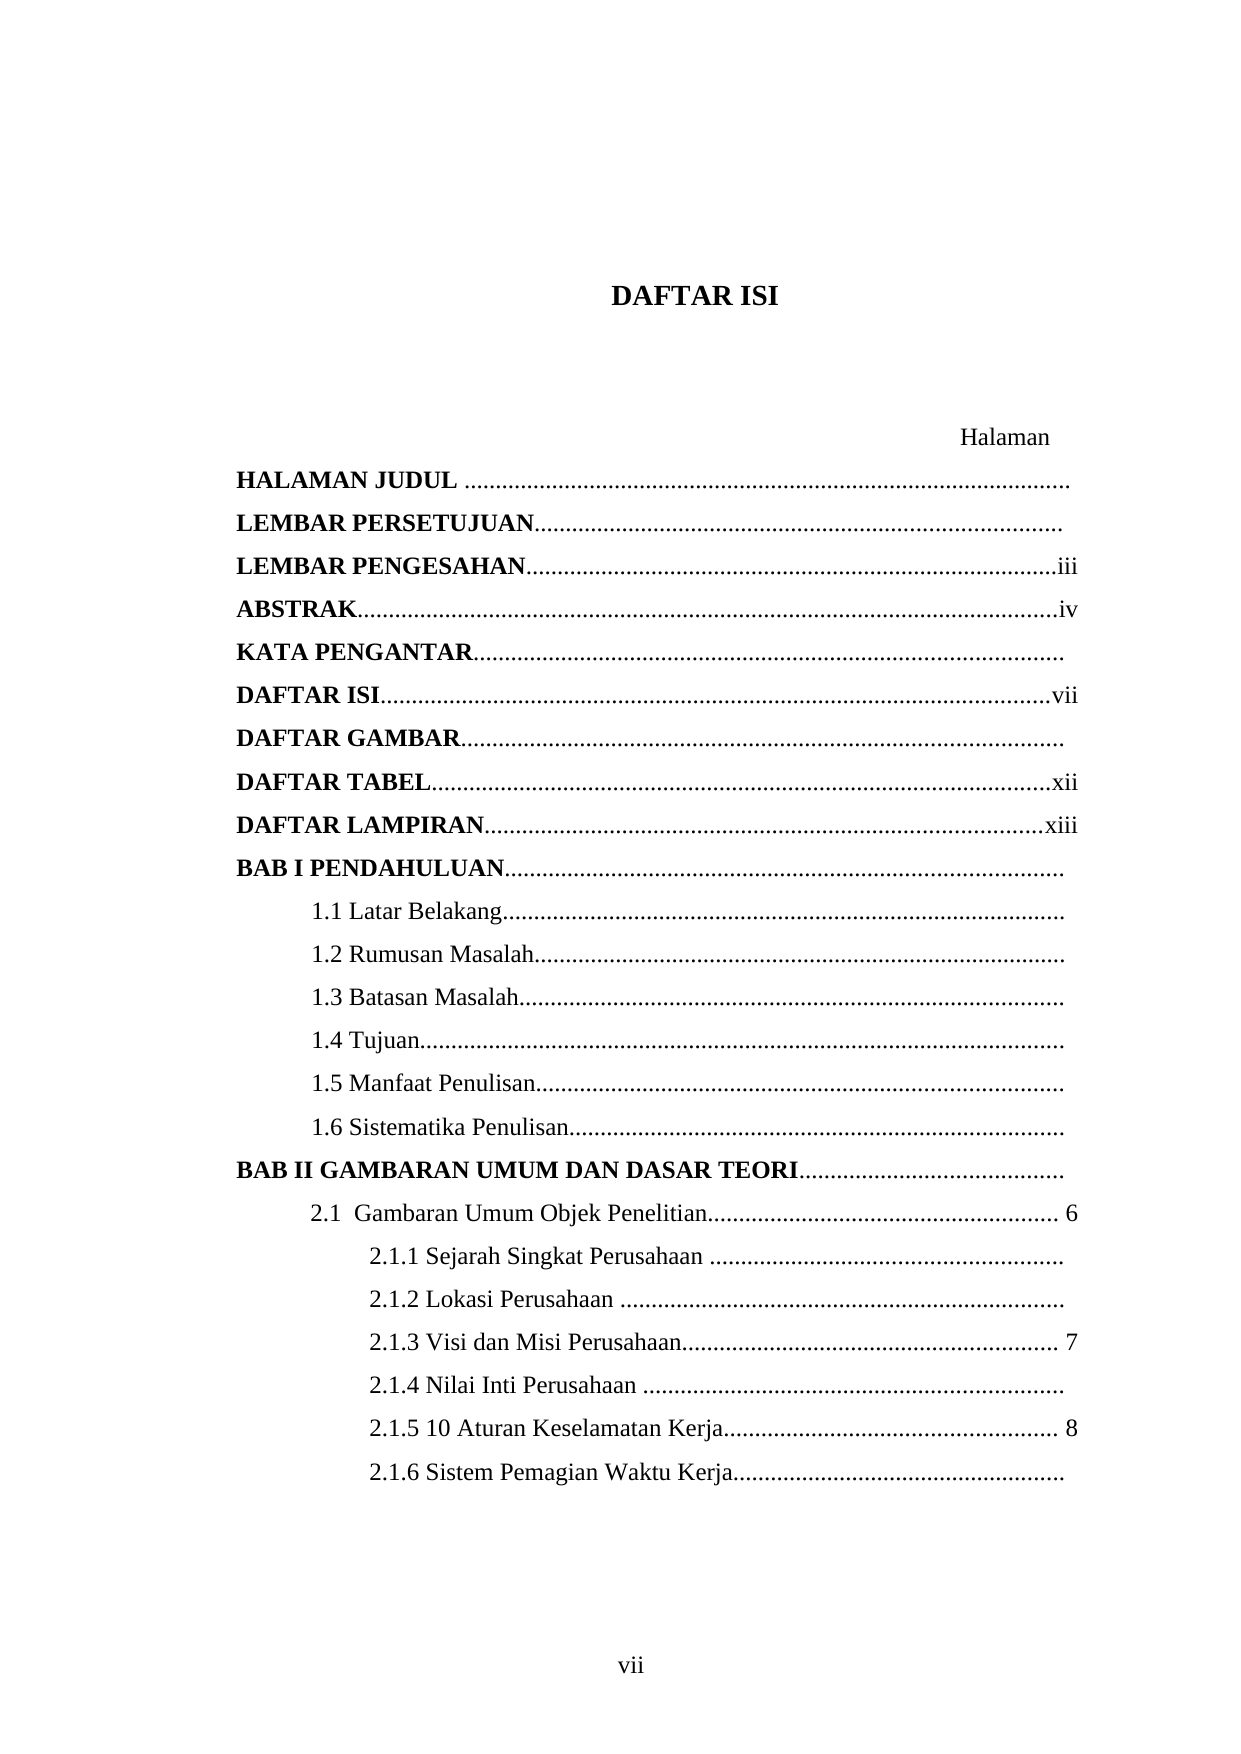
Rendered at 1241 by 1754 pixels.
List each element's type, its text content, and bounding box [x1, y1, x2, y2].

text DAFTAR ISI [536, 278, 1063, 311]
text DAFTAR LAMPIRAN xiii [236, 810, 1063, 838]
text 2.1.4 Nilai Inti Perusahaan 7 [310, 1370, 1063, 1399]
text DAFTAR TABEL xii [236, 767, 1063, 795]
text DAFTAR ISI vii [236, 680, 1063, 709]
text 2.1.3 Visi dan Misi Perusahaan 7 [310, 1327, 1063, 1356]
text 1.6 Sistematika Penulisan 5 [311, 1112, 1063, 1140]
text 1.2 Rumusan Masalah 3 [311, 939, 1063, 968]
text LEMBAR PENGESAHAN iii [236, 551, 1063, 580]
text BAB II GAMBARAN UMUM DAN DASAR TEORI 6 [236, 1155, 1063, 1183]
text 1.1 Latar Belakang 1 [311, 896, 1063, 925]
text 1.4 Tujuan 4 [311, 1025, 1063, 1054]
text KATA PENGANTAR v [236, 637, 1063, 666]
text 2.1 Gambaran Umum Objek Penelitian 6 [310, 1198, 1063, 1227]
text 2.1.2 Lokasi Perusahaan 7 [310, 1284, 1063, 1313]
text LEMBAR PERSETUJUAN ii [236, 508, 1063, 537]
text 2.1.5 10 Aturan Keselamatan Kerja 8 [310, 1413, 1063, 1442]
text HALAMAN JUDUL i [236, 465, 1063, 493]
text 2.1.6 Sistem Pemagian Waktu Kerja 8 [310, 1457, 1063, 1485]
text 1.5 Manfaat Penulisan 4 [311, 1068, 1063, 1097]
text DAFTAR GAMBAR x [236, 723, 1063, 752]
text BAB I PENDAHULUAN 1 [236, 853, 1063, 882]
text Halaman [960, 378, 1063, 450]
text 2.1.1 Sejarah Singkat Perusahaan 6 [310, 1241, 1063, 1270]
text 1.3 Batasan Masalah 3 [311, 982, 1063, 1011]
text ABSTRAK iv [236, 594, 1063, 623]
